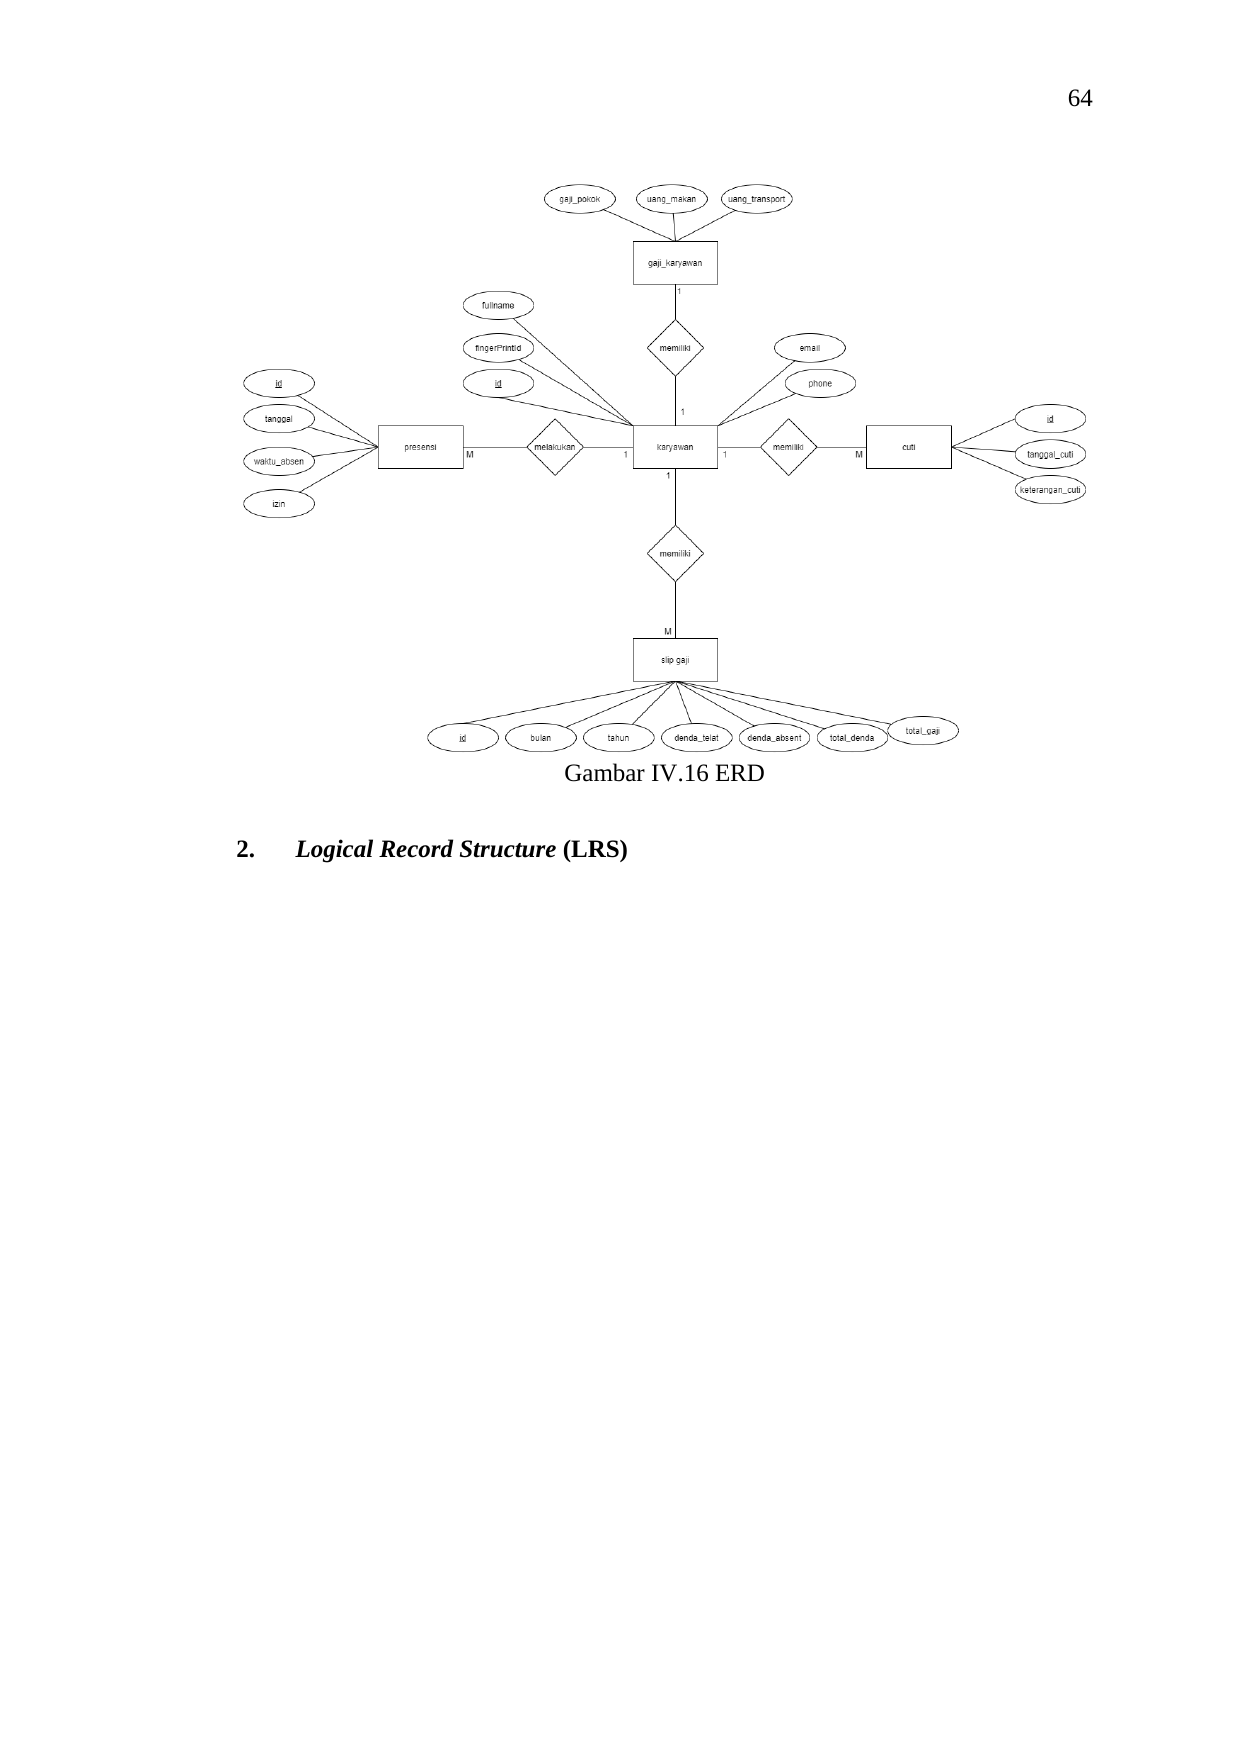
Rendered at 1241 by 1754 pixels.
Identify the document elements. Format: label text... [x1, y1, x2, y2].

list Logical Record Structure (LRS) [236, 834, 1092, 863]
picture [236, 177, 1093, 759]
